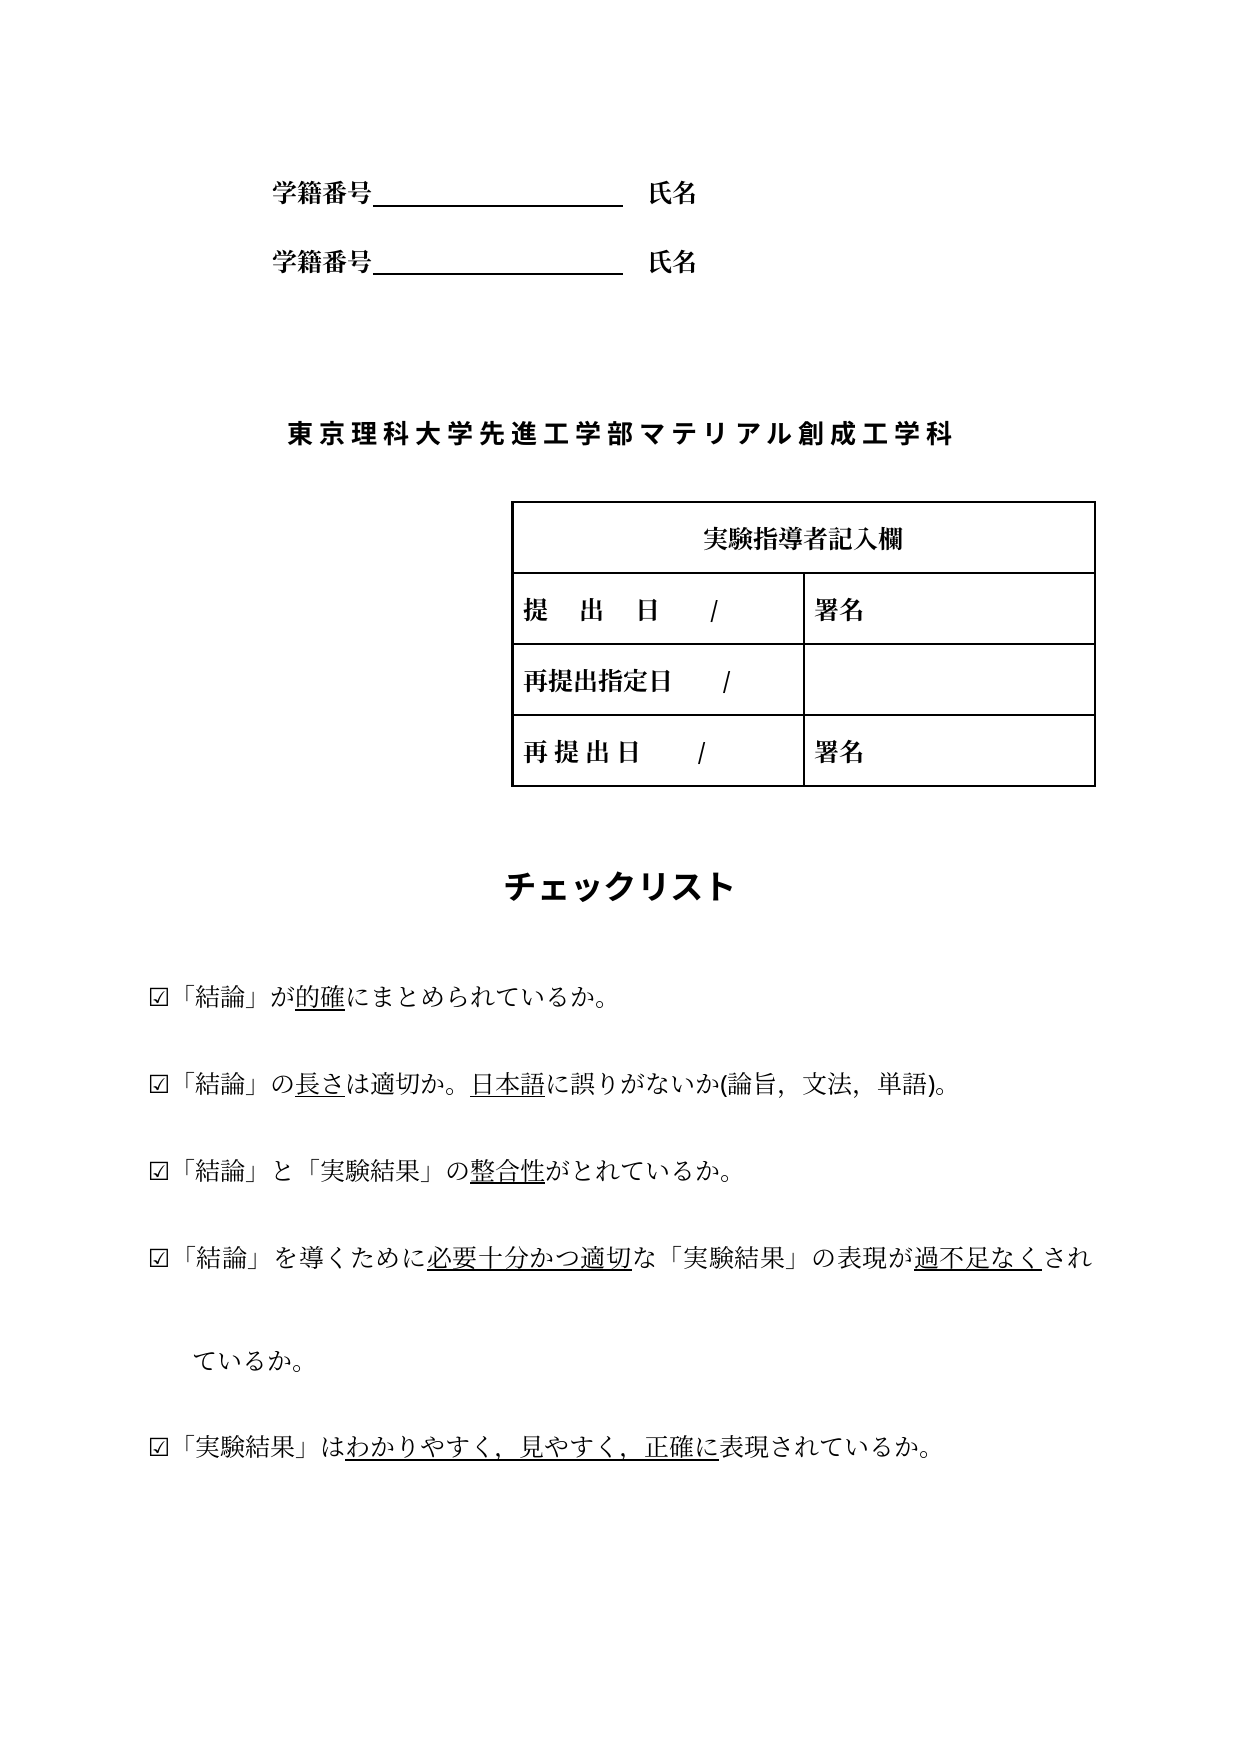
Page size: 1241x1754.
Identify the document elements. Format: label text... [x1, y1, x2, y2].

table_cell 提 出 日 / [514, 574, 803, 643]
subtitle チェックリスト [148, 850, 1092, 919]
text ☑「結論」の長さは適切か。日本語に誤りがないか(論旨，文法，単語)。 [148, 1048, 1092, 1117]
table_cell 再提出指定日 / [514, 645, 803, 714]
table_cell 署名 [805, 574, 1094, 643]
text ☑「結論」と「実験結果」の整合性がとれているか。 [148, 1135, 1092, 1204]
table_header 実験指導者記入欄 [514, 503, 1094, 572]
text 学籍番号 氏名 [148, 157, 1092, 226]
text ☑「結論」を導くために必要十分かつ適切な「実験結果」の表現が過不足なくされているか。 [148, 1222, 1092, 1394]
text 東 京 理 科 大 学 先 進 工 学 部 マ テ リ ア ル 創 成 工 学 科 [148, 398, 1092, 467]
text ☑「結論」が的確にまとめられているか。 [148, 962, 1092, 1030]
table_cell [805, 645, 1094, 714]
table_cell 署名 [805, 716, 1094, 784]
text ☑「実験結果」はわかりやすく，見やすく，正確に表現されているか。 [148, 1412, 1092, 1481]
table_cell 再 提 出 日 / [514, 716, 803, 784]
text 学籍番号 氏名 [148, 226, 1092, 295]
